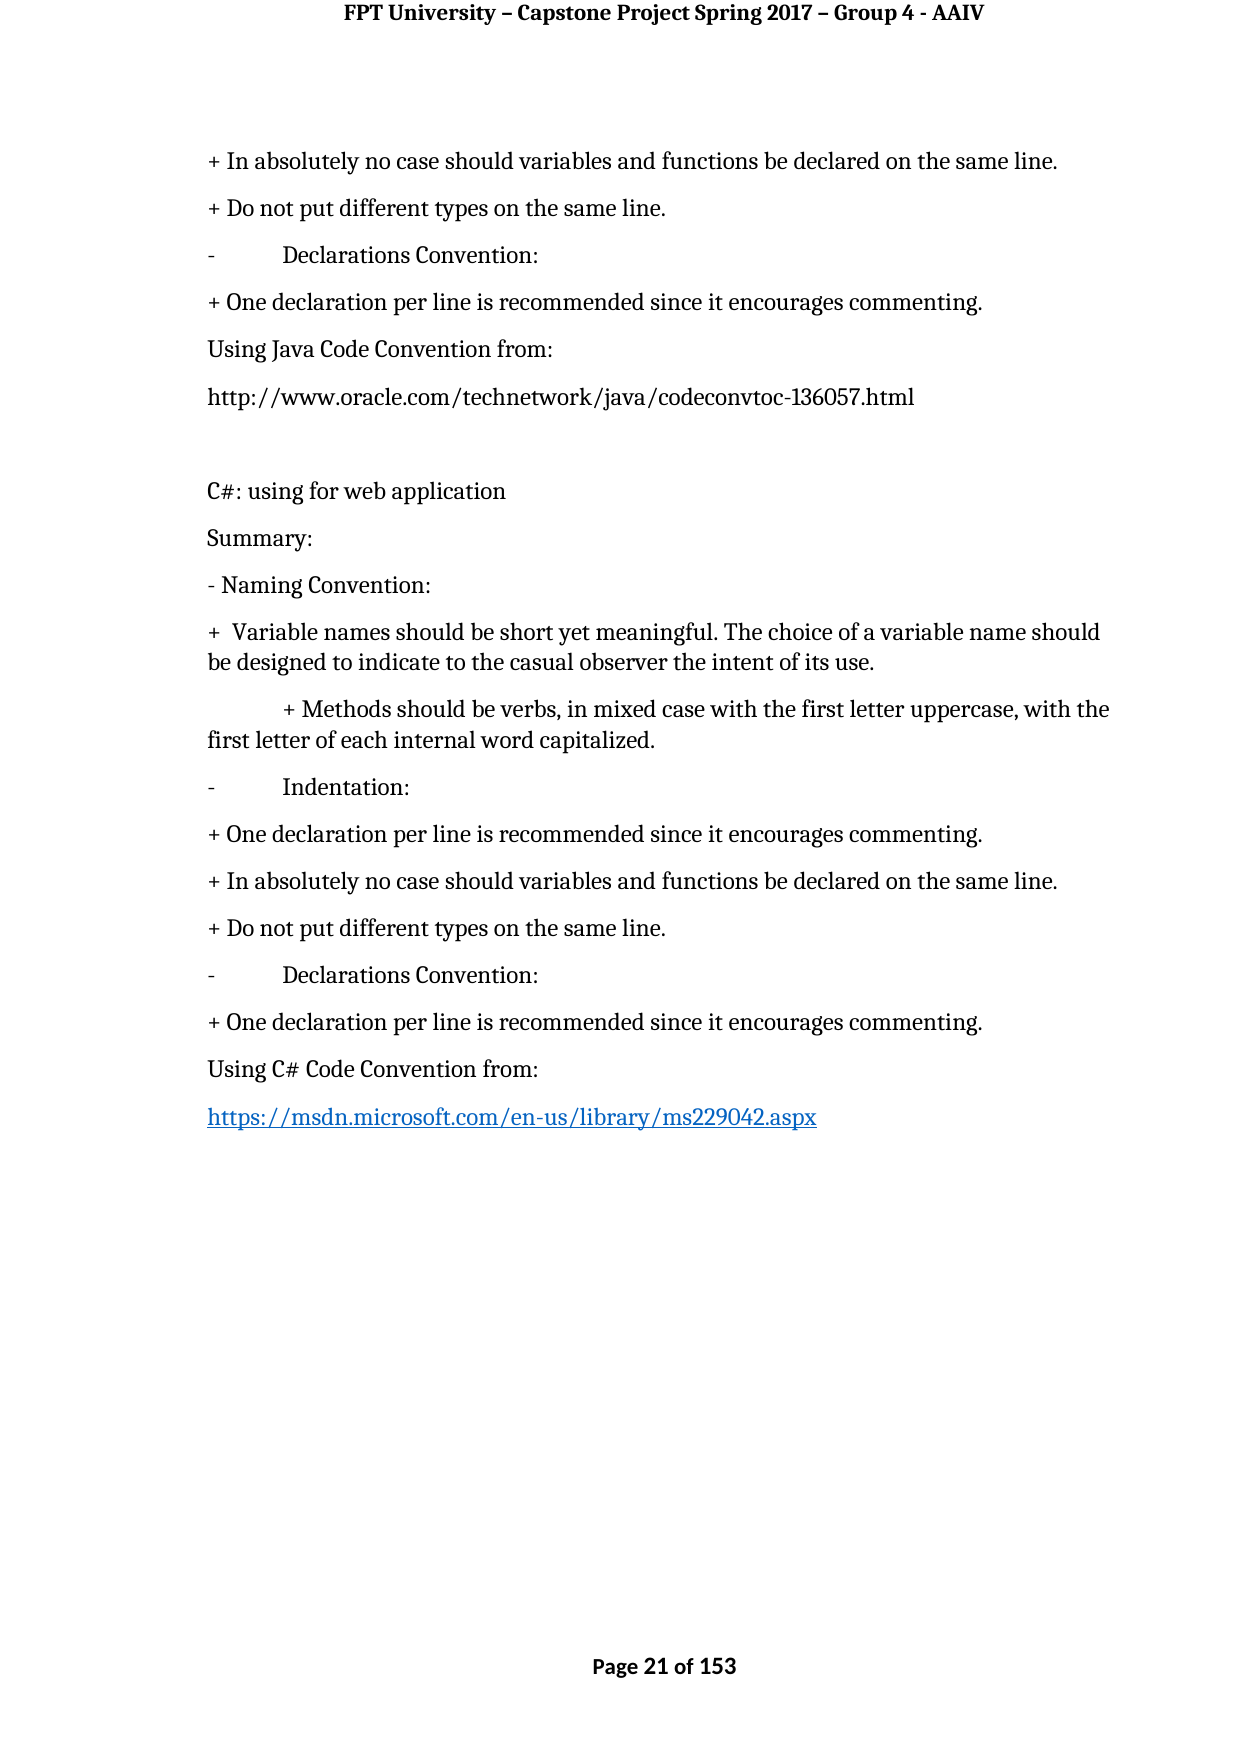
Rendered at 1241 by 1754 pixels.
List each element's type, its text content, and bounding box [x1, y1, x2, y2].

text http://www.oracle.com/technetwork/java/codeconvtoc-136057.html [207, 382, 1122, 411]
text C#: using for web application [207, 477, 1122, 505]
text + In absolutely no case should variables and functions be declared on the same line. [207, 867, 1122, 896]
text + Variable names should be short yet meaningful. The choice of a variable name should be designed to indicate to the casual observer the intent of its use. [207, 618, 1122, 677]
text https://msdn.microsoft.com/en-us/library/ms229042.aspx [207, 1102, 1122, 1131]
text + Do not put different types on the same line. [207, 914, 1122, 943]
text - Declarations Convention: [207, 961, 1122, 990]
text - Declarations Convention: [207, 241, 1122, 270]
text Using C# Code Convention from: [207, 1055, 1122, 1084]
text - Indentation: [207, 773, 1122, 802]
text + One declaration per line is recommended since it encourages commenting. [207, 288, 1122, 317]
text + Do not put different types on the same line. [207, 194, 1122, 223]
text - Naming Convention: [207, 571, 1122, 599]
text + Methods should be verbs, in mixed case with the first letter uppercase, with the first letter of each internal word capitalized. [207, 695, 1122, 754]
text + One declaration per line is recommended since it encourages commenting. [207, 820, 1122, 849]
text Summary: [207, 524, 1122, 552]
text + One declaration per line is recommended since it encourages commenting. [207, 1008, 1122, 1037]
text + In absolutely no case should variables and functions be declared on the same line. [207, 147, 1122, 176]
text Using Java Code Convention from: [207, 335, 1122, 364]
